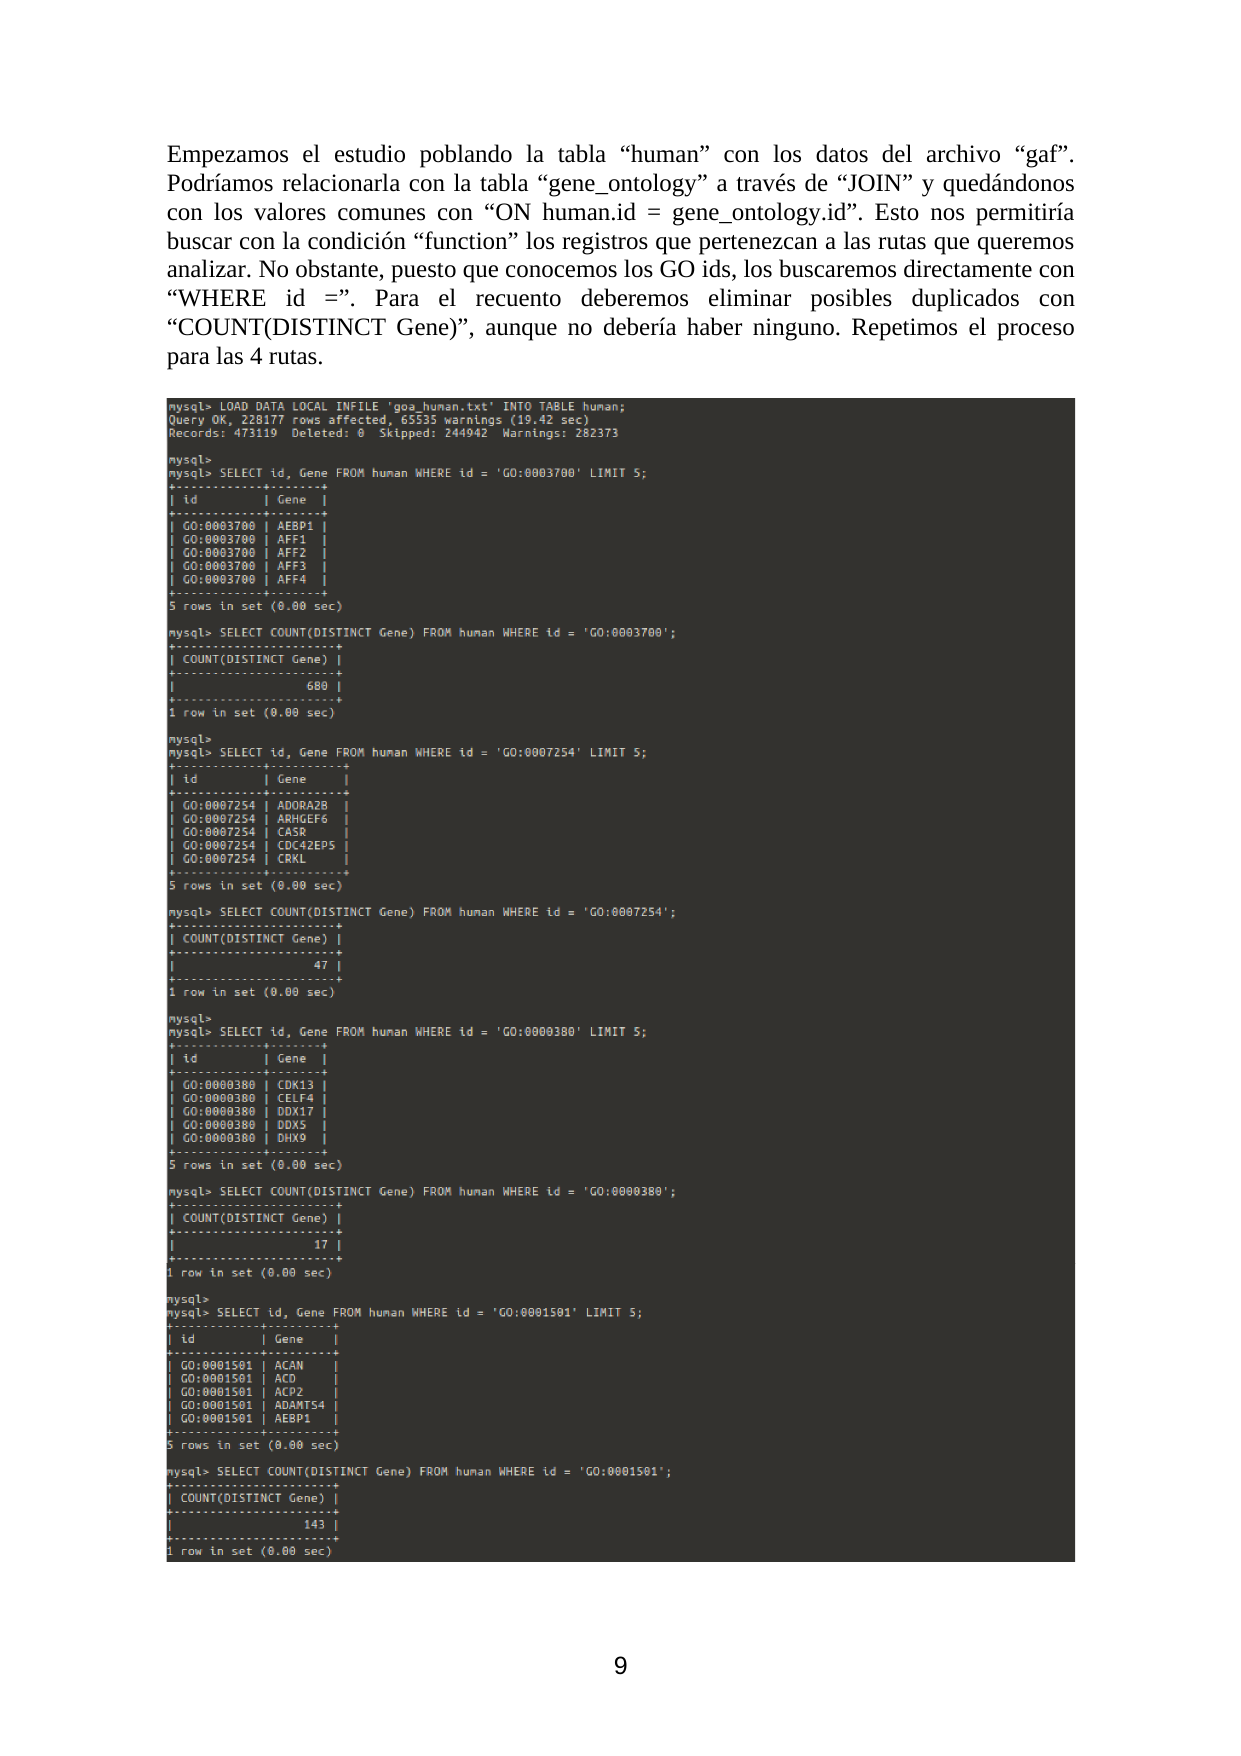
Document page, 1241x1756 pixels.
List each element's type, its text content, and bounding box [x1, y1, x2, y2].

picture [166, 398, 1075, 1562]
text Empezamos el estudio poblando la tabla “human” con los datos del archivo “gaf”. Podríamos relacionarla con la tabla “gene_ontology” a través de “JOIN” y quedándonos con los valores comunes con “ON human.id = gene_ontology.id”. Esto nos permitiría buscar con la condición “function” los registros que pertenezcan a las rutas que queremos analizar. No obstante, puesto que conocemos los GO ids, los buscaremos directamente con “WHERE id =”. Para el recuento deberemos eliminar posibles duplicados con “COUNT(DISTINCT Gene)”, aunque no debería haber ninguno. Repetimos el proceso para las 4 rutas. [167, 139, 1076, 369]
